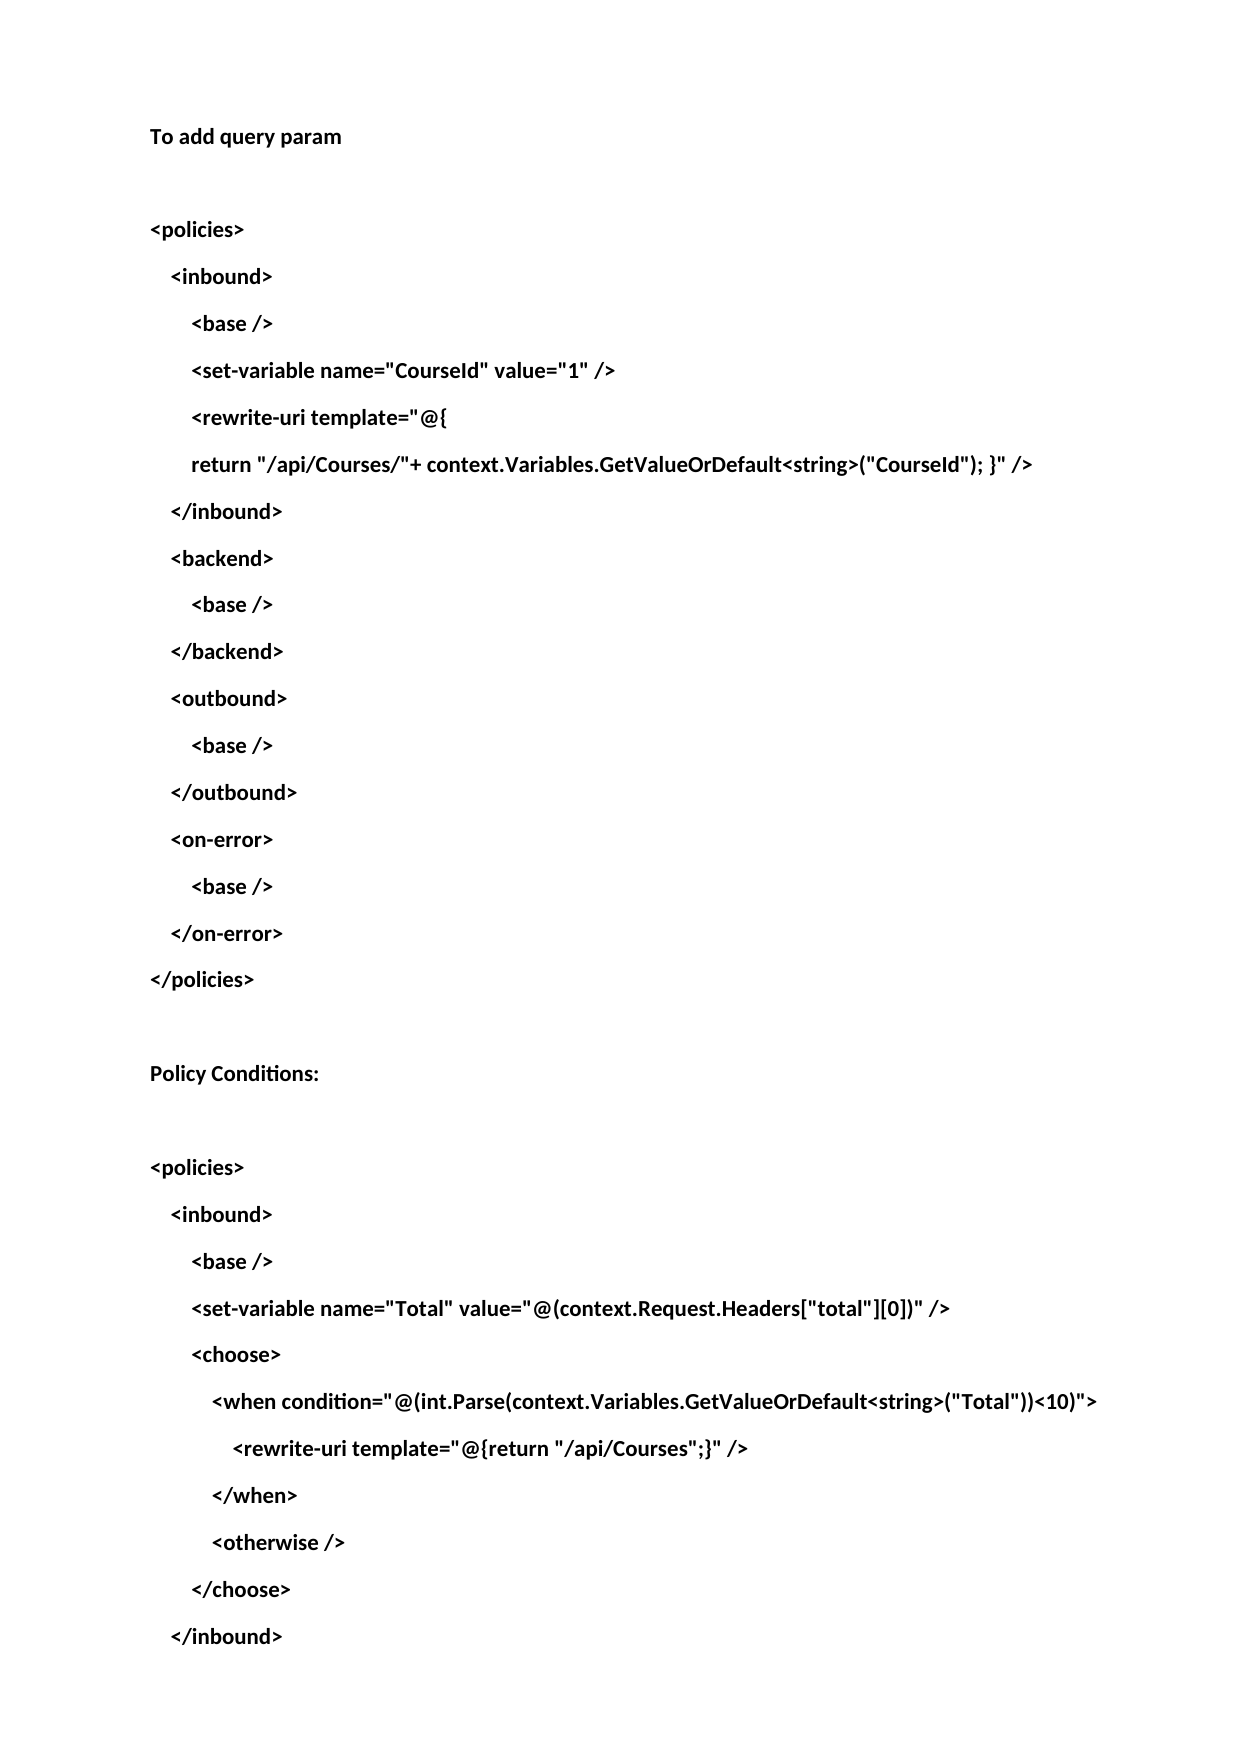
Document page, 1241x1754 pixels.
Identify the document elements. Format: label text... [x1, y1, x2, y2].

text </on-error> [75, 919, 1165, 947]
text To add query param [75, 122, 1165, 150]
text <base /> [75, 731, 1165, 759]
text <base /> [75, 591, 1165, 619]
text </inbound> [75, 497, 1165, 525]
text <inbound> [75, 262, 1165, 291]
text <policies> [75, 1153, 1165, 1181]
text <when condition="@(int.Parse(context.Variables.GetValueOrDefault<string>("Total"))<10)"> [75, 1387, 1165, 1416]
text Policy Conditions: [75, 1059, 1165, 1087]
text <backend> [75, 544, 1165, 572]
text <set-variable name="CourseId" value="1" /> [75, 356, 1165, 384]
text <inbound> [75, 1200, 1165, 1228]
text <base /> [75, 872, 1165, 900]
text return "/api/Courses/"+ context.Variables.GetValueOrDefault<string>("CourseId"); }" /> [75, 450, 1165, 478]
text </backend> [75, 637, 1165, 666]
text <choose> [75, 1341, 1165, 1369]
text <policies> [75, 216, 1165, 244]
text </choose> [75, 1575, 1165, 1603]
text </policies> [75, 966, 1165, 994]
text <on-error> [75, 825, 1165, 853]
text <outbound> [75, 684, 1165, 712]
text </outbound> [75, 778, 1165, 806]
text <set-variable name="Total" value="@(context.Request.Headers["total"][0])" /> [75, 1294, 1165, 1322]
text <base /> [75, 1247, 1165, 1275]
text <otherwise /> [75, 1528, 1165, 1556]
text <rewrite-uri template="@{ [75, 403, 1165, 431]
text </when> [75, 1481, 1165, 1509]
text <base /> [75, 309, 1165, 337]
text </inbound> [75, 1622, 1165, 1650]
text <rewrite-uri template="@{return "/api/Courses";}" /> [75, 1434, 1165, 1462]
